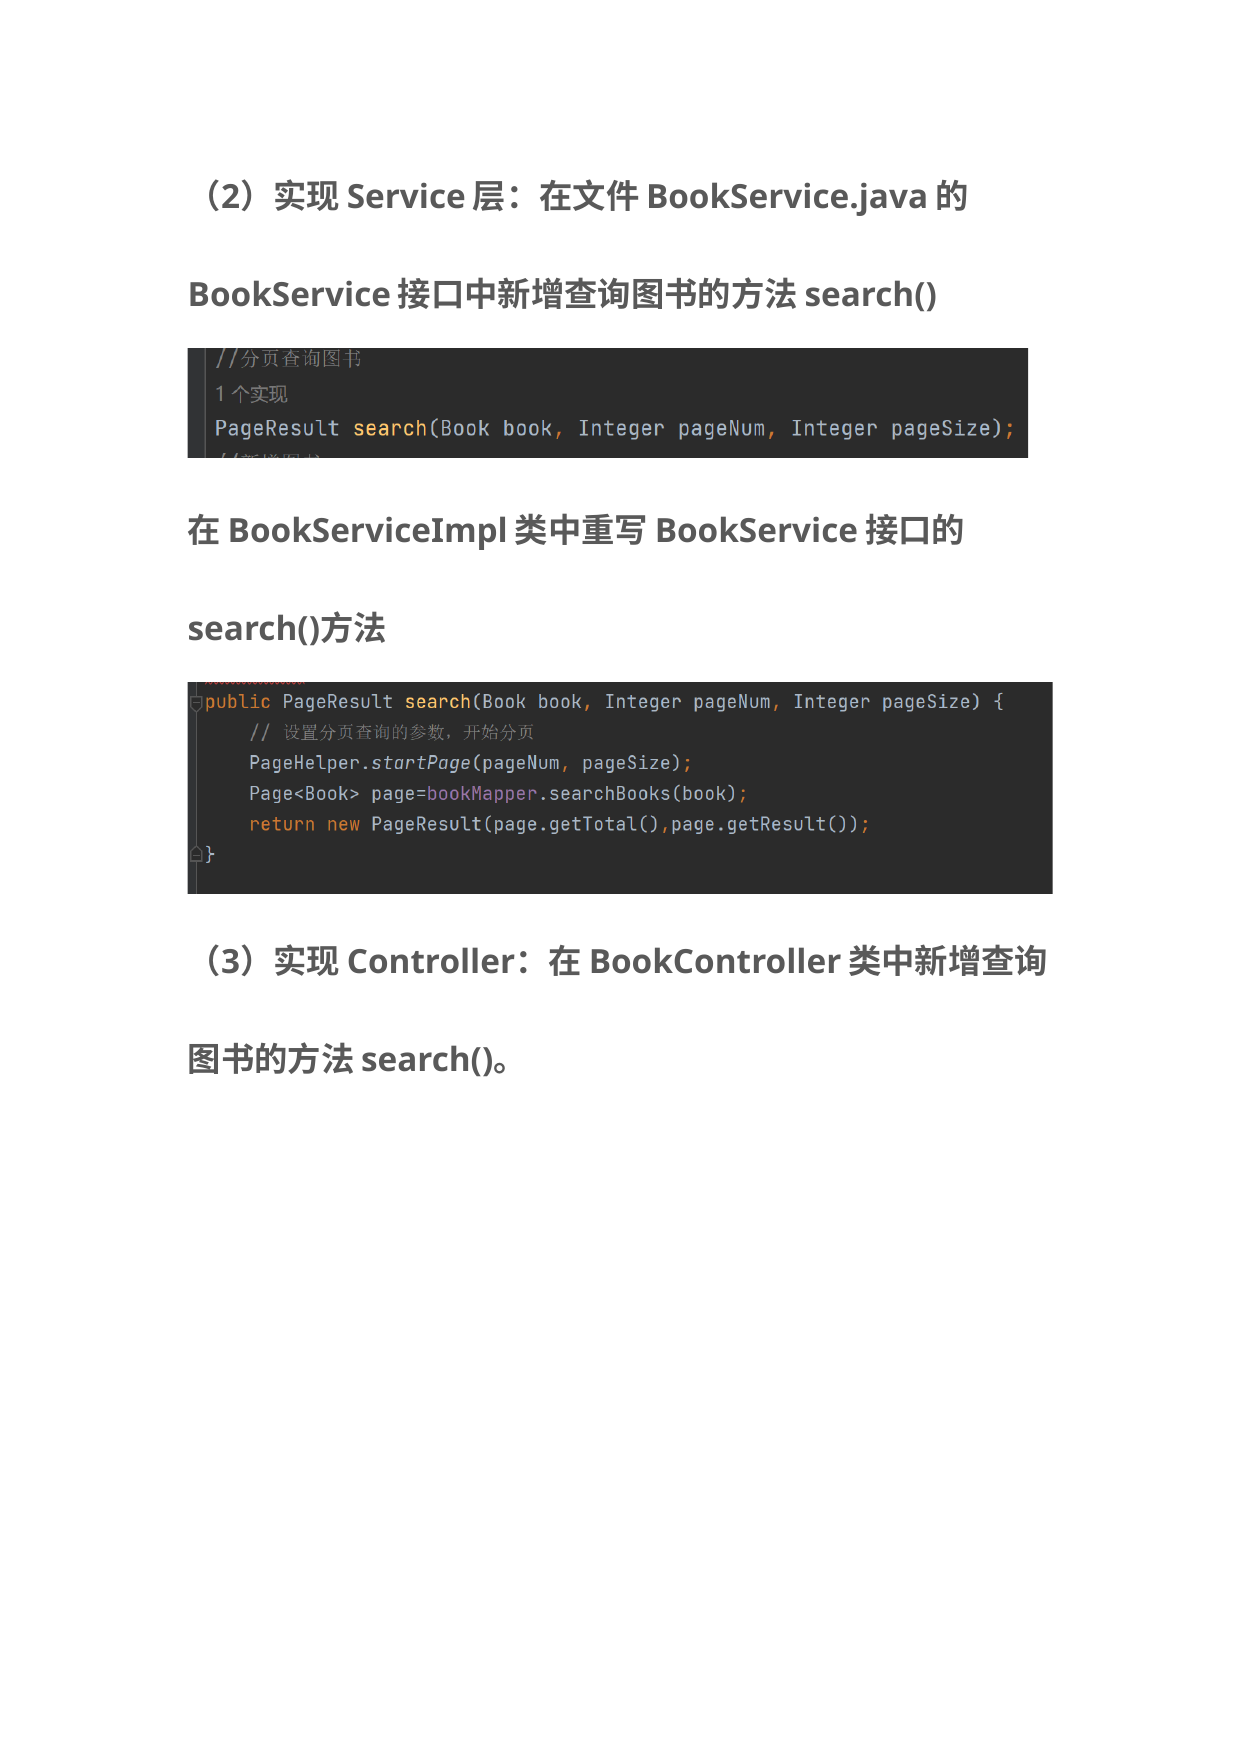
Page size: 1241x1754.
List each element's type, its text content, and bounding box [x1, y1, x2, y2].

text 在BookServiceImpl类中重写BookService接口的search()方法 [187, 496, 1053, 658]
text （3）实现Controller：在BookController类中新增查询图书的方法search()。 [187, 927, 1053, 1089]
picture [187, 348, 1029, 458]
text （2）实现Service层：在文件BookService.java的BookService接口中新增查询图书的方法search() [187, 162, 1053, 324]
picture [187, 682, 1053, 894]
